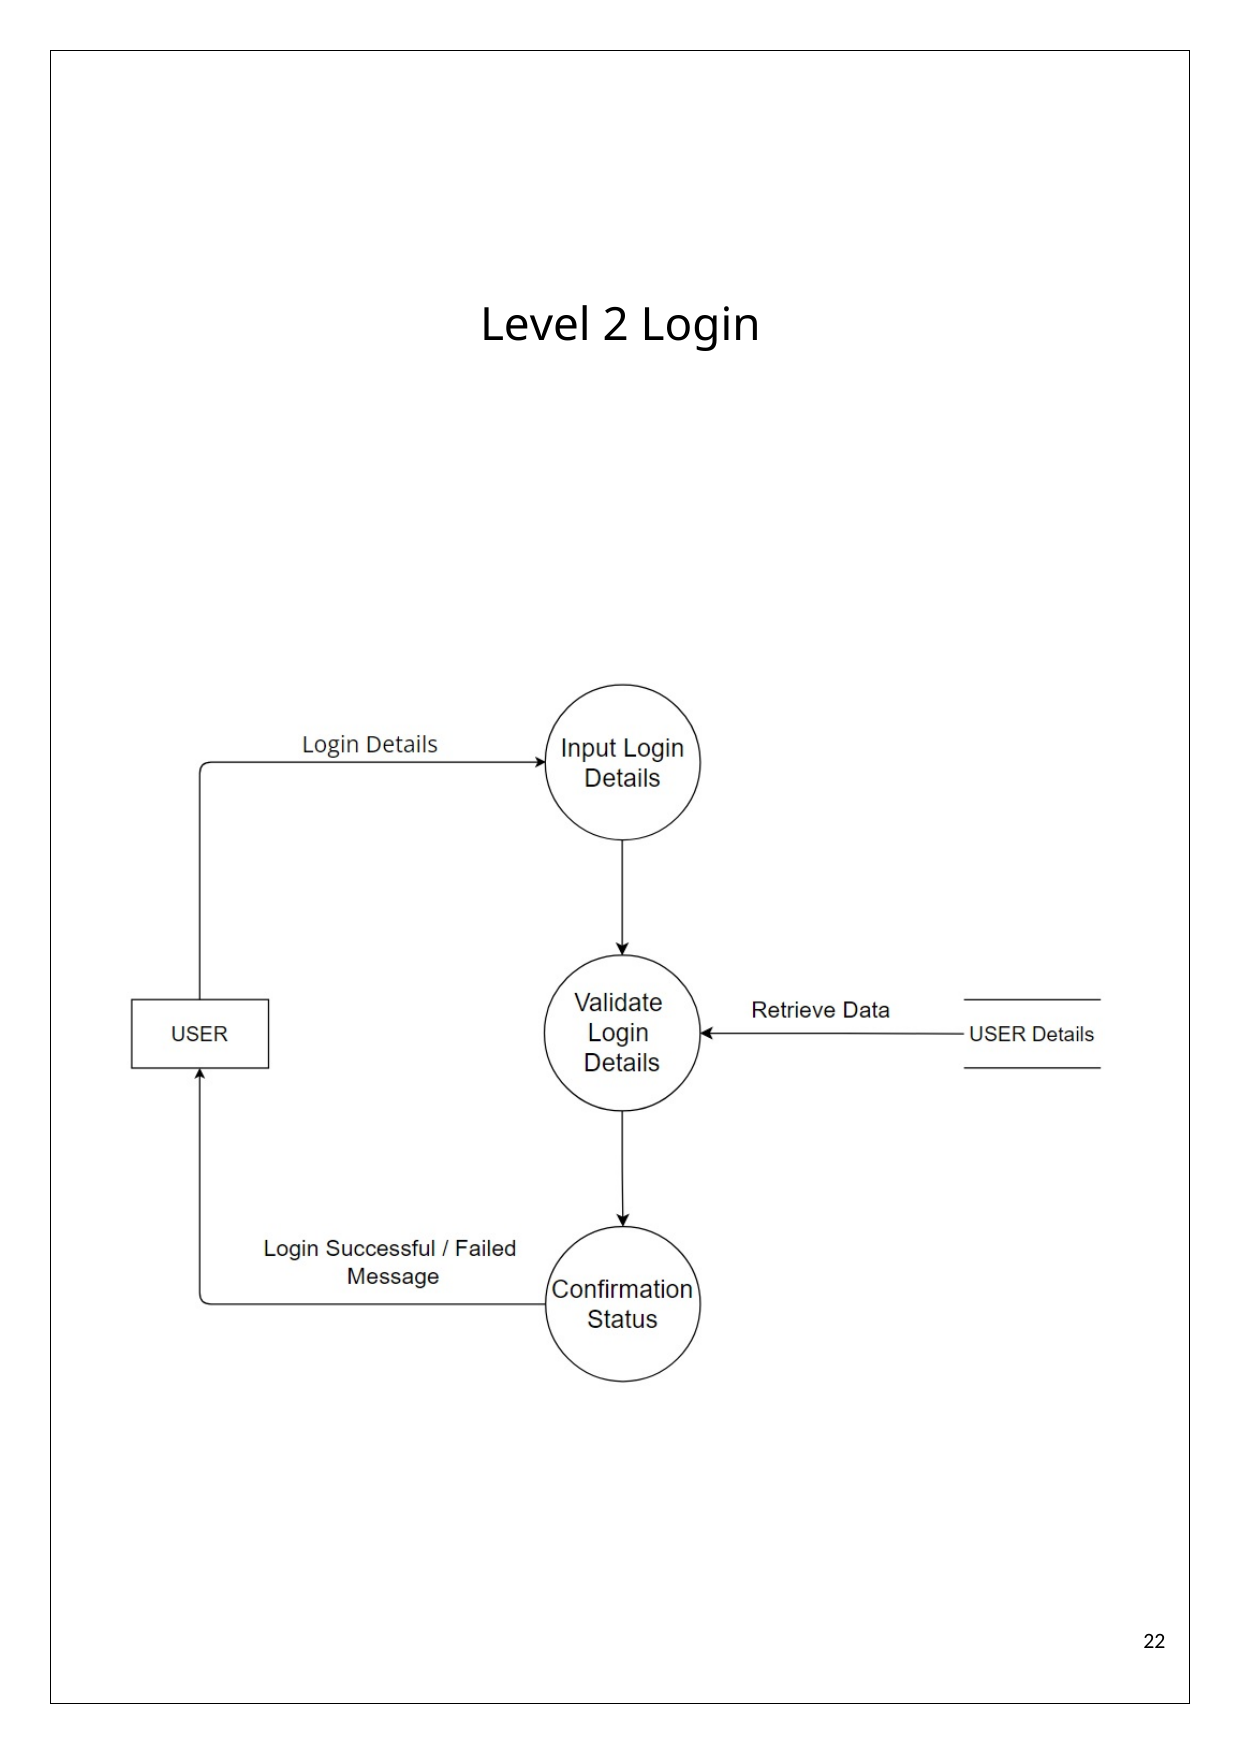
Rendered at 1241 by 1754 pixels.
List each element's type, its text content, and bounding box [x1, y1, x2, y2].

picture [75, 674, 1165, 1401]
text Level 2 Login [75, 292, 1165, 354]
